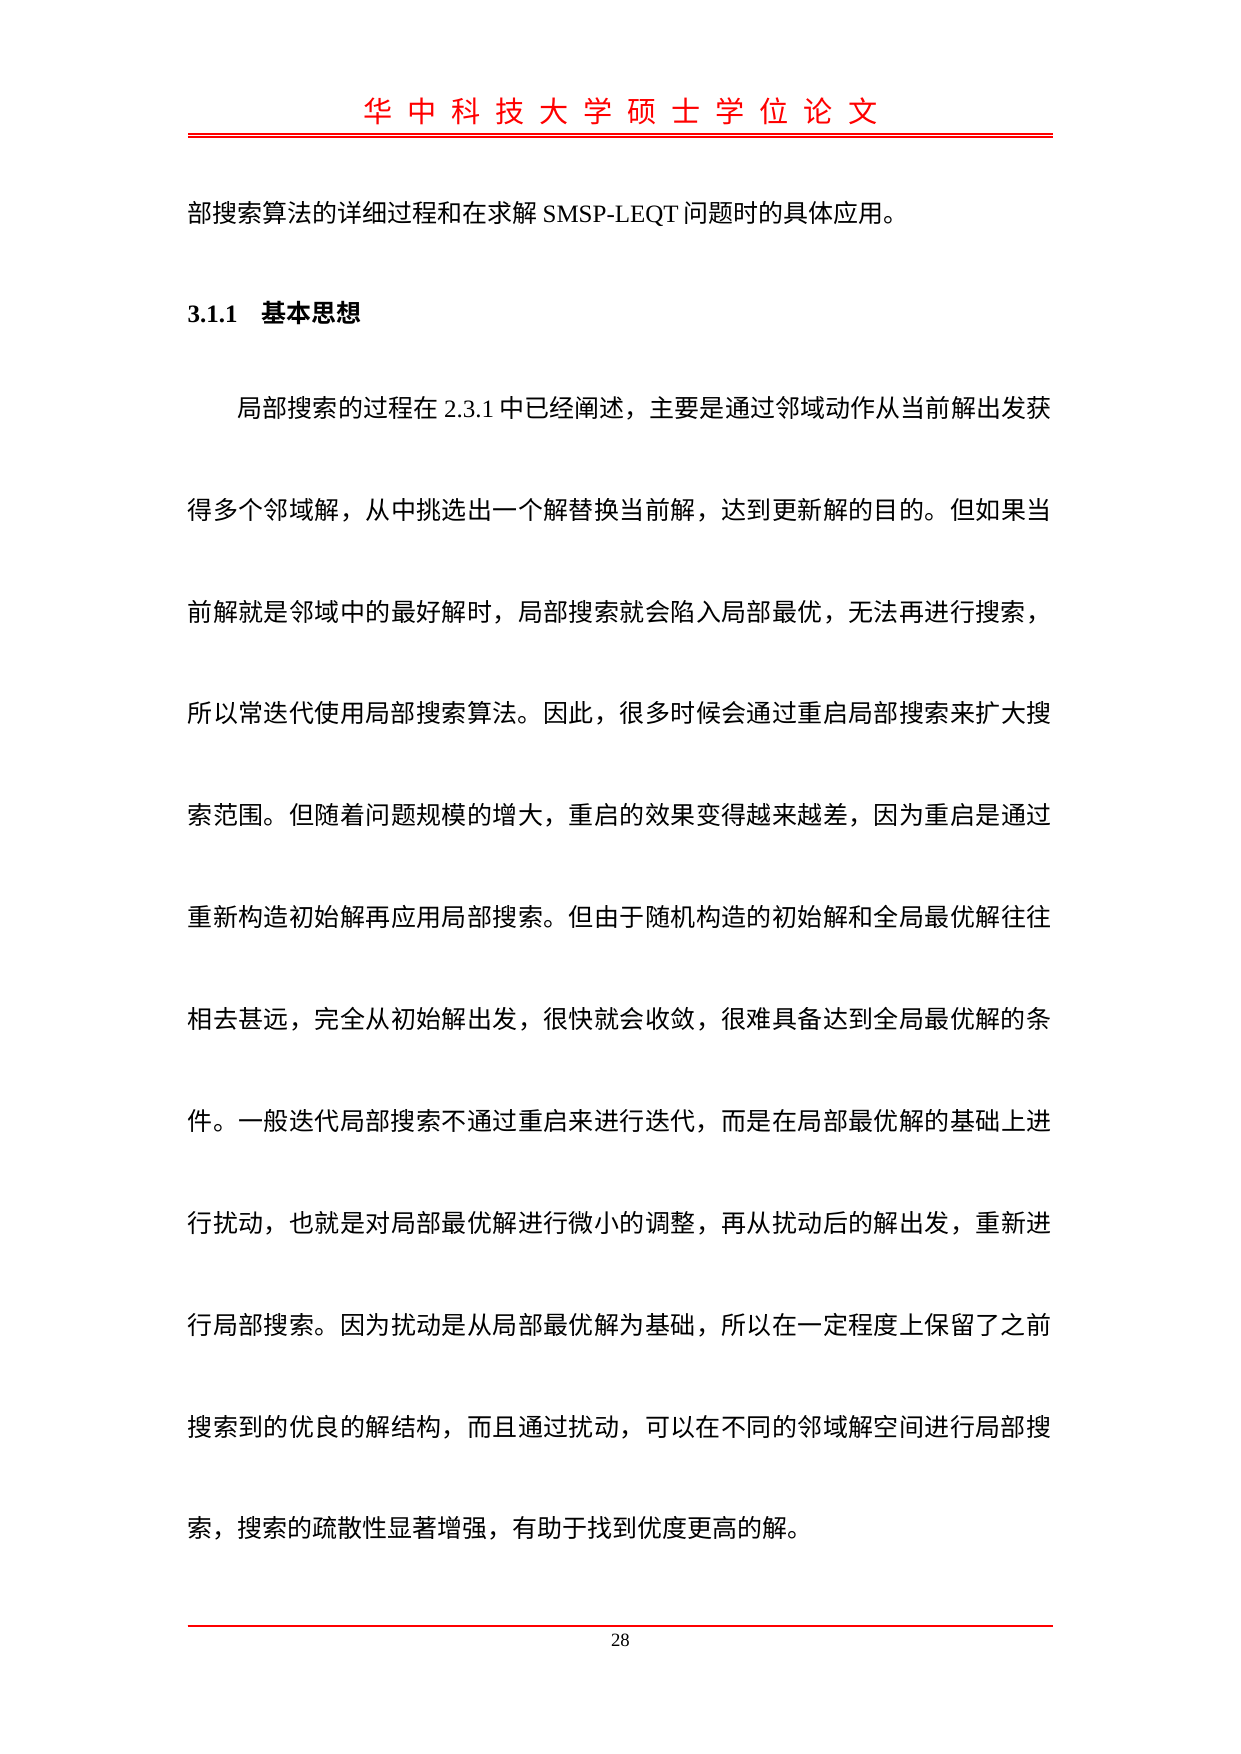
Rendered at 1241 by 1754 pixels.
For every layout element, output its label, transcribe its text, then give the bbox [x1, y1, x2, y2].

subtitle 基本思想 [187, 278, 1053, 346]
text 局部搜索的过程在2.3.1中已经阐述，主要是通过邻域动作从当前解出发获得多个邻域解，从中挑选出一个解替换当前解，达到更新解的目的。但如果当前解就是邻域中的最好解时，局部搜索就会陷入局部最优，无法再进行搜索，所以常迭代使用局部搜索算法。因此，很多时候会通过重启局部搜索来扩大搜索范围。但随着问题规模的增大，重启的效果变得越来越差，因为重启是通过重新构造初始解再应用局部搜索。但由于随机构造的初始解和全局最优解往往相去甚远，完全从初始解出发，很快就会收敛，很难具备达到全局最优解的条件。一般迭代局部搜索不通过重启来进行迭代，而是在局部最优解的基础上进行扰动，也就是对局部最优解进行微小的调整，再从扰动后的解出发，重新进行局部搜索。因为扰动是从局部最优解为基础，所以在一定程度上保留了之前搜索到的优良的解结构，而且通过扰动，可以在不同的邻域解空间进行局部搜索，搜索的疏散性显著增强，有助于找到优度更高的解。 [187, 372, 1053, 1561]
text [187, 177, 1053, 245]
